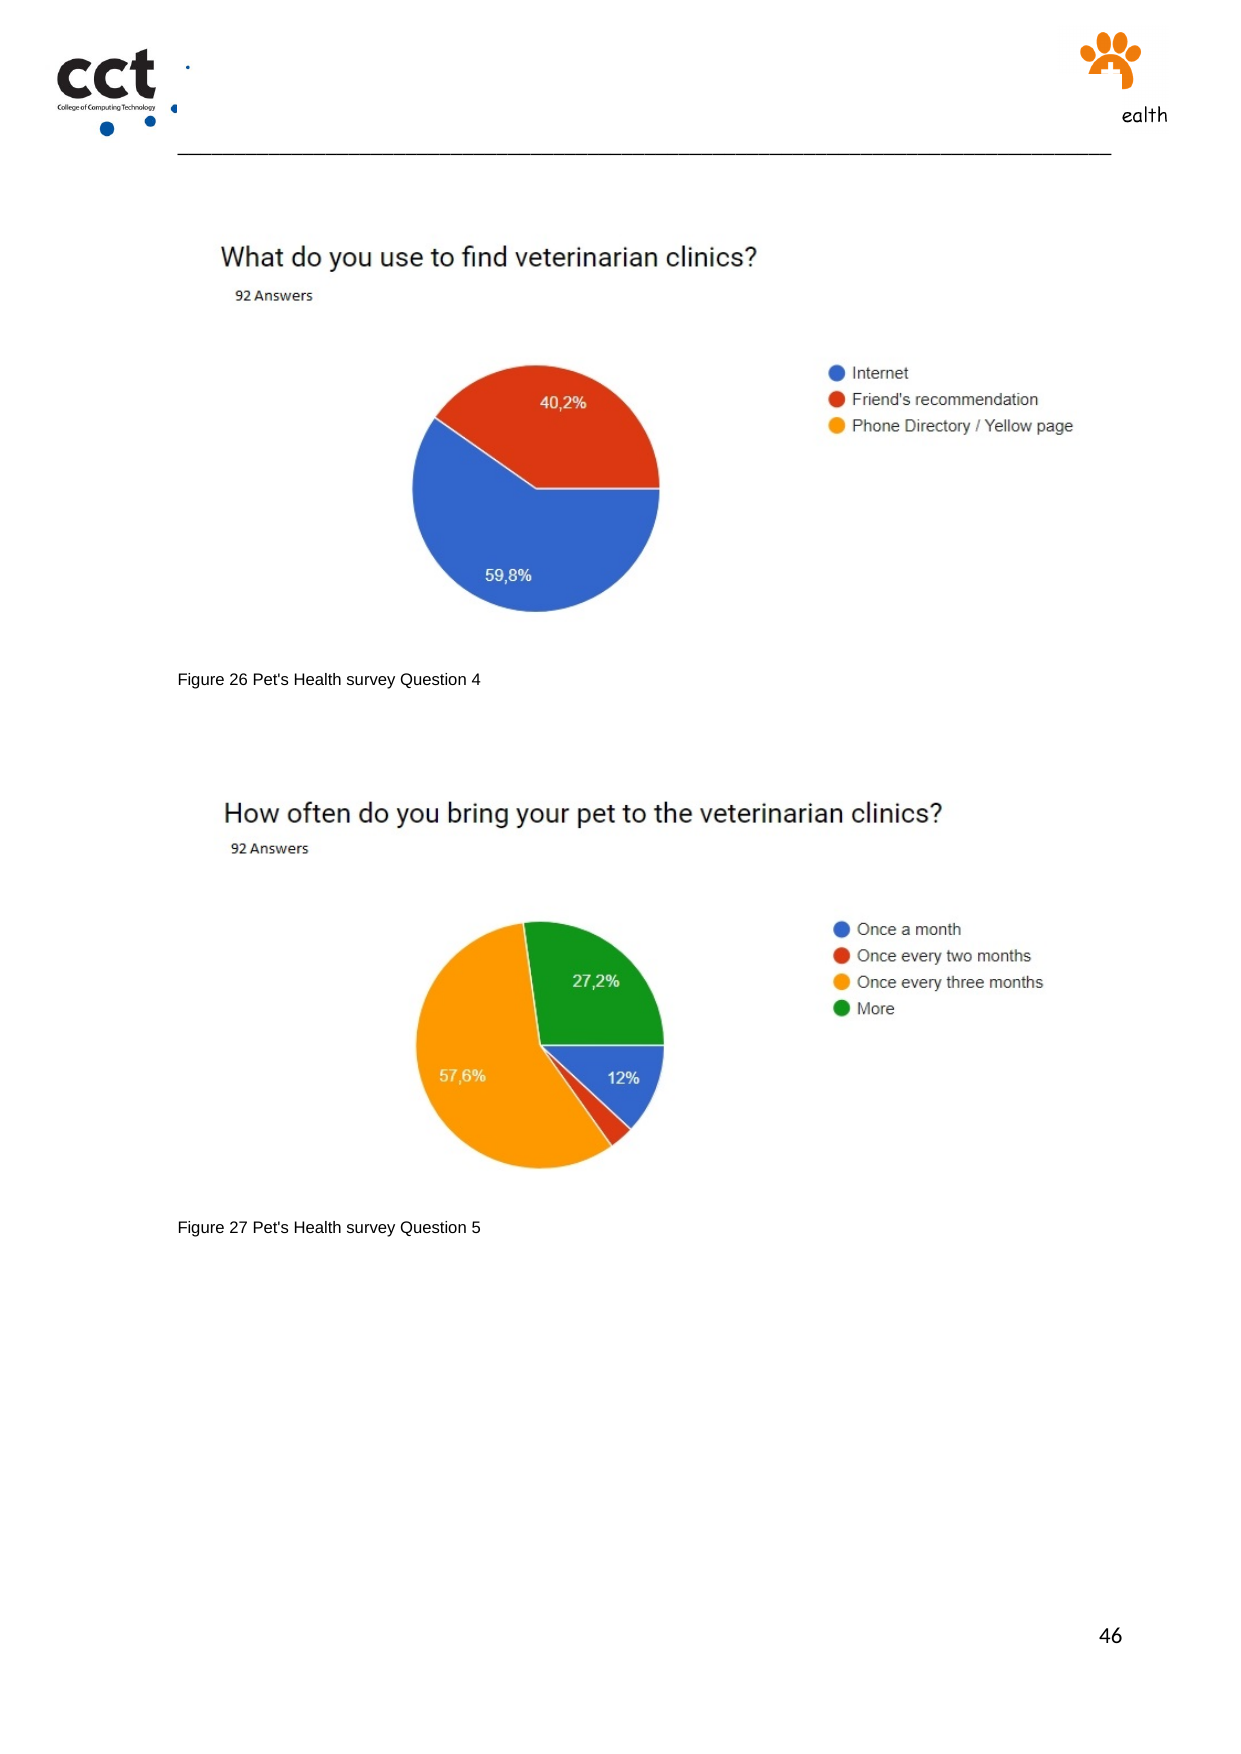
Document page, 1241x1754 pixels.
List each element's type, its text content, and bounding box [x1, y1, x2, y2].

picture [178, 217, 1121, 635]
picture [179, 783, 1121, 1184]
picture [1056, 25, 1169, 134]
picture [37, 33, 209, 143]
